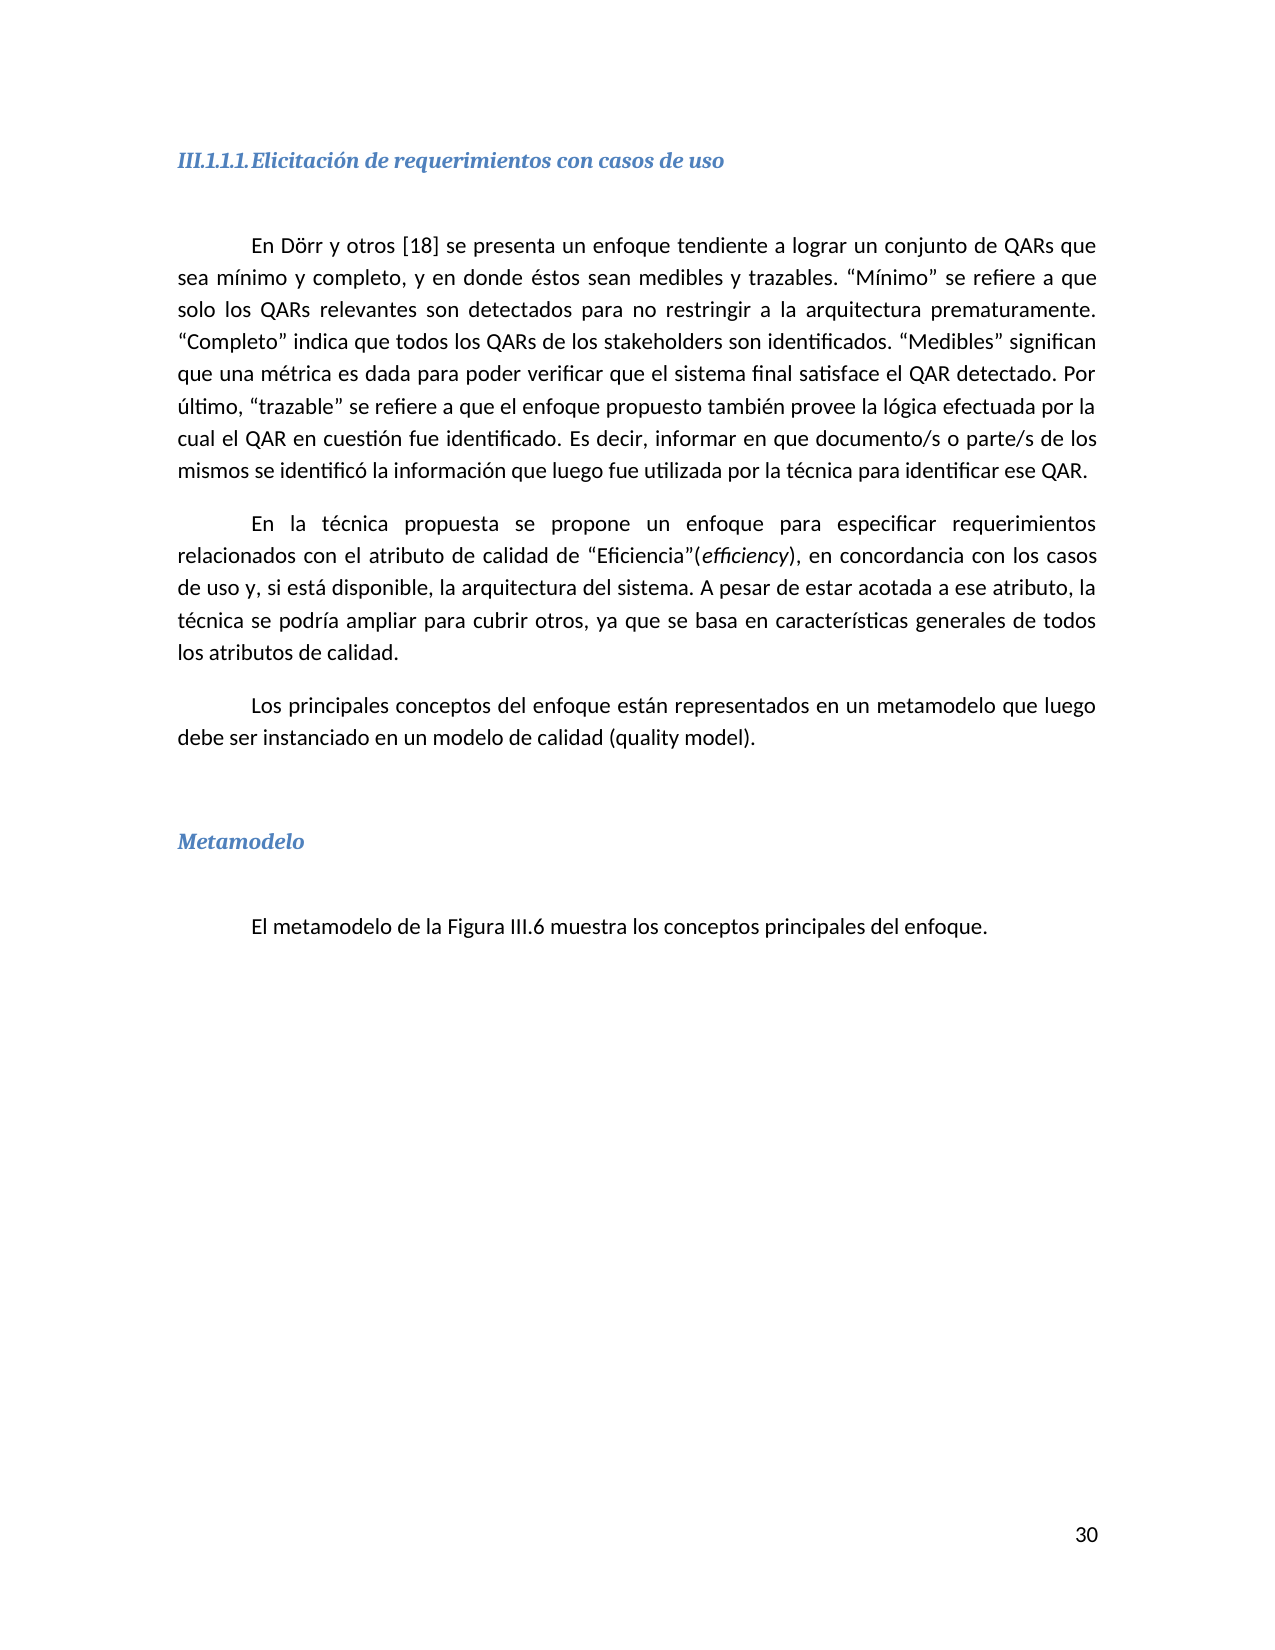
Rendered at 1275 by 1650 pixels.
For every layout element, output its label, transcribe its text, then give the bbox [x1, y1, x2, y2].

text En Dörr y otros se presenta un enfoque tendiente a lograr un conjunto de QARs que sea mínimo y completo, y en donde éstos sean medibles y trazables. “Mínimo” se refiere a que solo los QARs relevantes son detectados para no restringir a la arquitectura prematuramente. “Completo” indica que todos los QARs de los stakeholders son identificados. “Medibles” significan que una métrica es dada para poder verificar que el sistema final satisface el QAR detectado. Por último, “trazable” se refiere a que el enfoque propuesto también provee la lógica efectuada por la cual el QAR en cuestión fue identificado. Es decir, informar en que documento/s o parte/s de los mismos se identificó la información que luego fue utilizada por la técnica para identificar ese QAR. [177, 231, 1098, 484]
subtitle Elicitación de requerimientos con casos de uso [177, 148, 1098, 174]
text Los principales conceptos del enfoque están representados en un metamodelo que luego debe ser instanciado en un modelo de calidad (quality model). [177, 691, 1098, 751]
text En la técnica propuesta se propone un enfoque para especificar requerimientos relacionados con el atributo de calidad de “Eficiencia”(efficiency), en concordancia con los casos de uso y, si está disponible, la arquitectura del sistema. A pesar de estar acotada a ese atributo, la técnica se podría ampliar para cubrir otros, ya que se basa en características generales de todos los atributos de calidad. [177, 509, 1098, 666]
subtitle Metamodelo [177, 829, 1098, 856]
